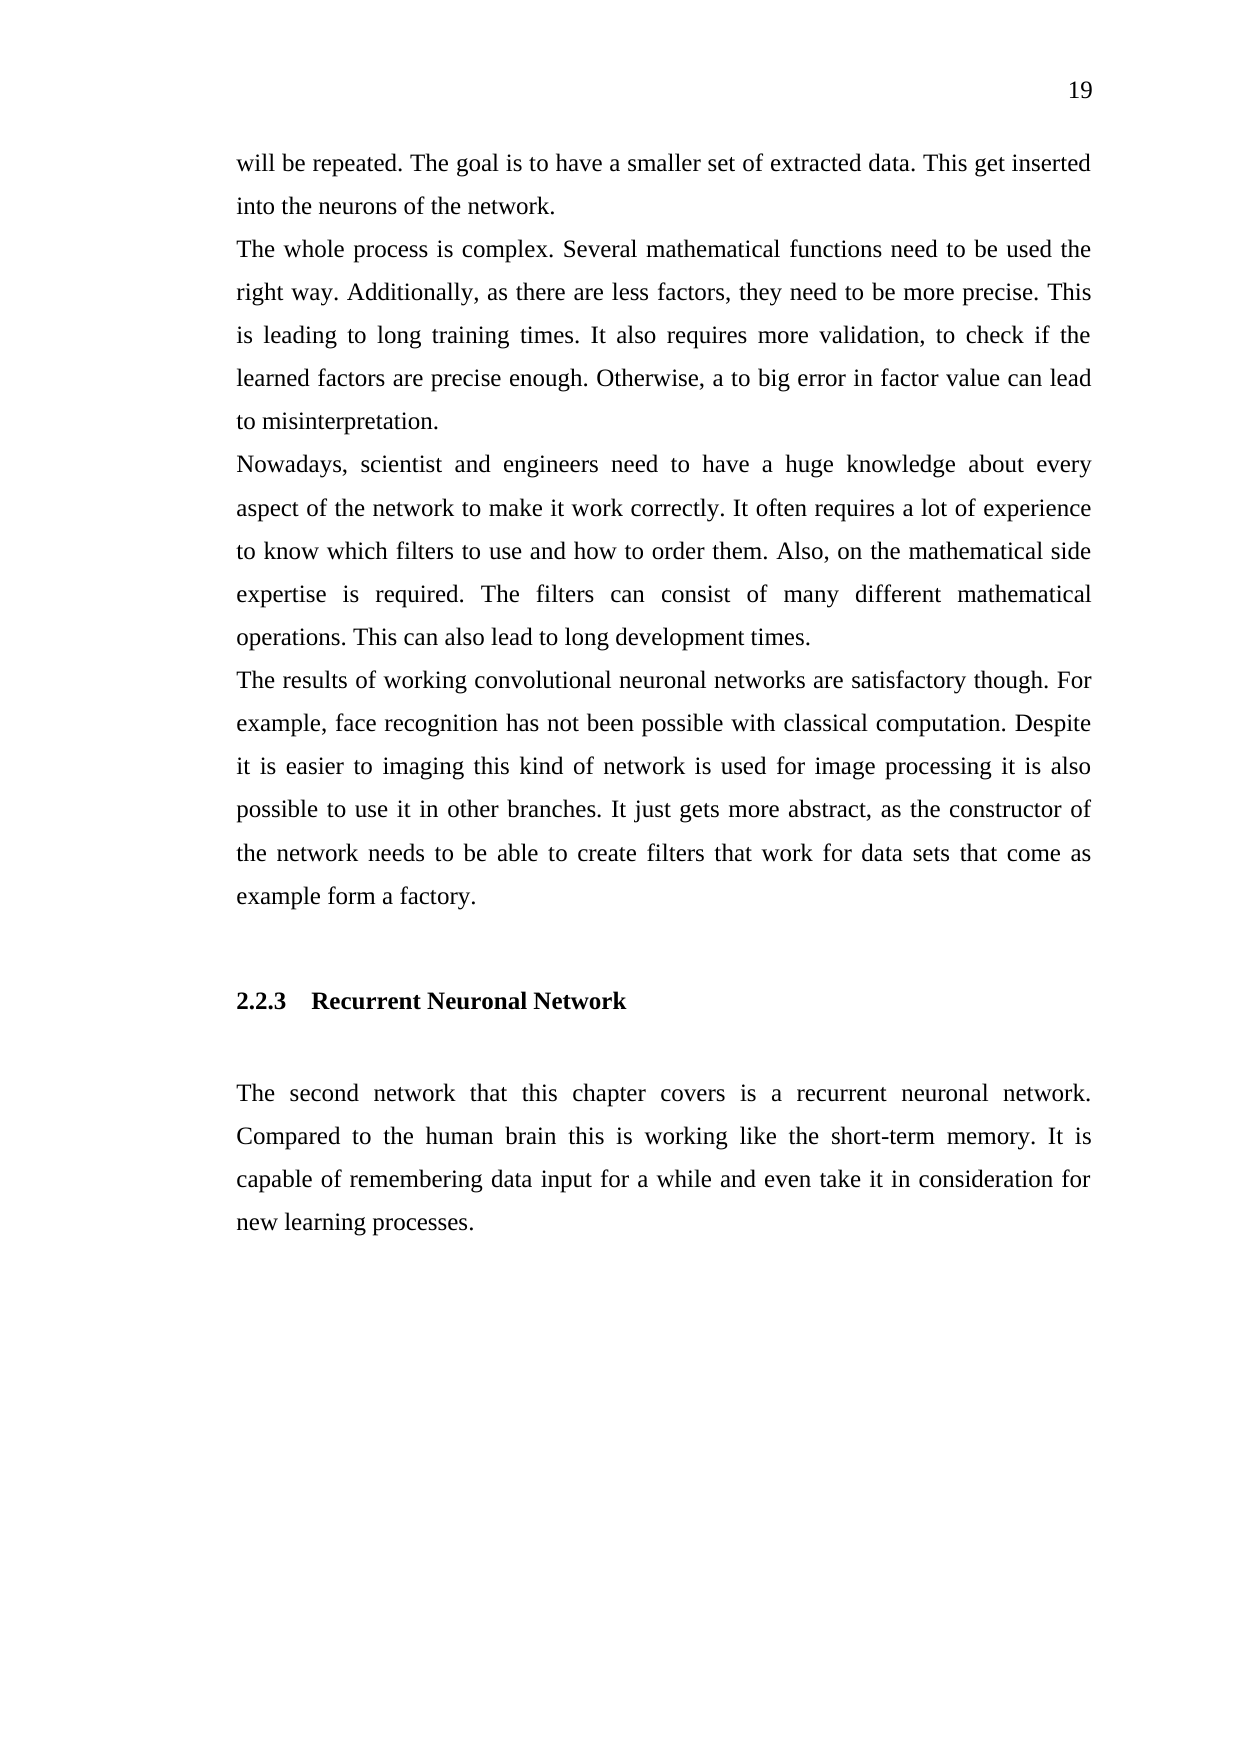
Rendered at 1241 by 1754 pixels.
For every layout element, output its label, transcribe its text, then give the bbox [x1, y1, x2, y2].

text Nowadays, scientist and engineers need to have a huge knowledge about every aspect of the network to make it work correctly. It often requires a lot of experience to know which filters to use and how to order them. Also, on the mathematical side expertise is required. The filters can consist of many different mathematical operations. This can also lead to long development times. [236, 449, 1092, 651]
subtitle Recurrent Neuronal Network [236, 986, 1092, 1015]
text The whole process is complex. Several mathematical functions need to be used the right way. Additionally, as there are less factors, they need to be more precise. This is leading to long training times. It also requires more validation, to check if the learned factors are precise enough. Otherwise, a to big error in factor value can lead to misinterpretation. [236, 234, 1092, 435]
text The second network that this chapter covers is a recurrent neuronal network. Compared to the human brain this is working like the short-term memory. It is capable of remembering data input for a while and even take it in consideration for new learning processes. [236, 1078, 1092, 1236]
text The results of working convolutional neuronal networks are satisfactory though. For example, face recognition has not been possible with classical computation. Despite it is easier to imaging this kind of network is used for image processing it is also possible to use it in other branches. It just gets more abstract, as the constructor of the network needs to be able to create filters that work for data sets that come as example form a factory. [236, 665, 1092, 909]
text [236, 148, 1092, 219]
